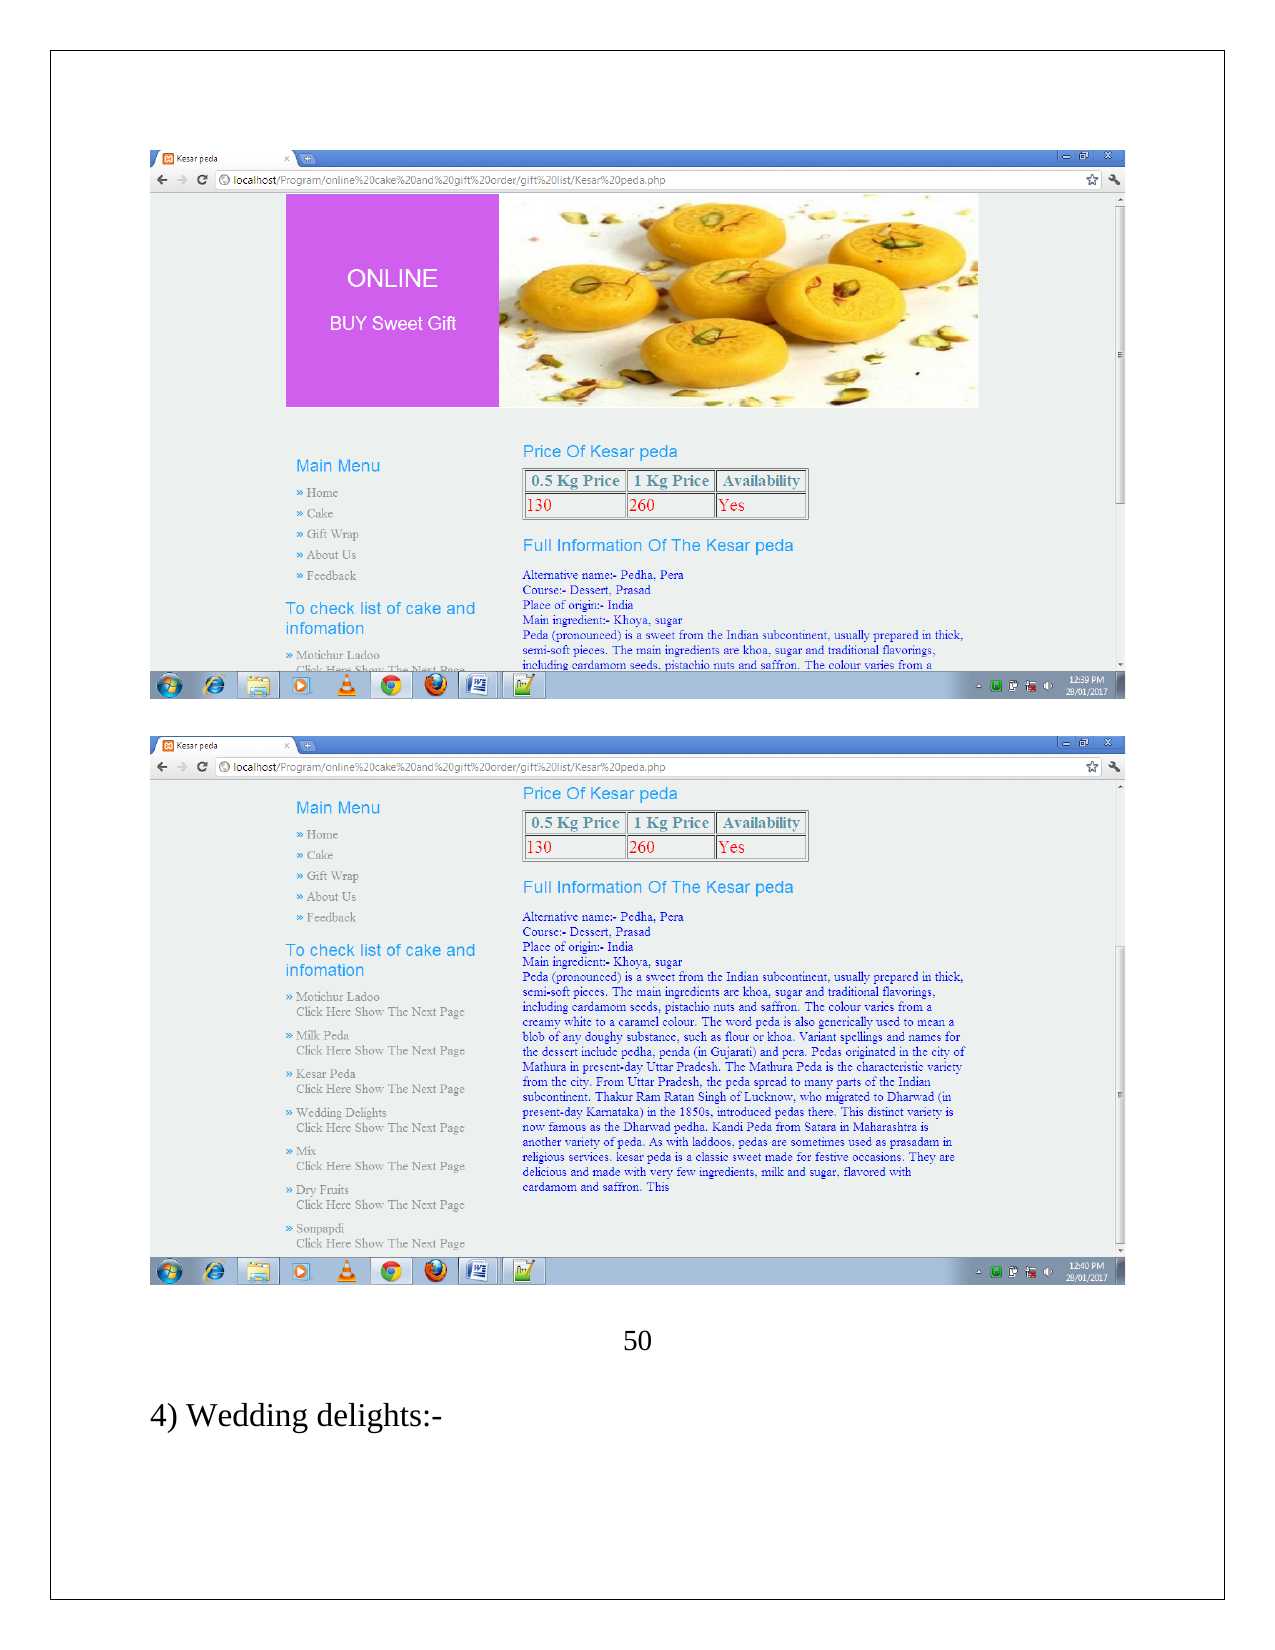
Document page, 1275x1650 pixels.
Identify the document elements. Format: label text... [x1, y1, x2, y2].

text 4) Wedding delights:- [150, 1395, 1125, 1433]
picture [150, 736, 1125, 1285]
picture [150, 150, 1125, 699]
text 50 [150, 1323, 1125, 1357]
